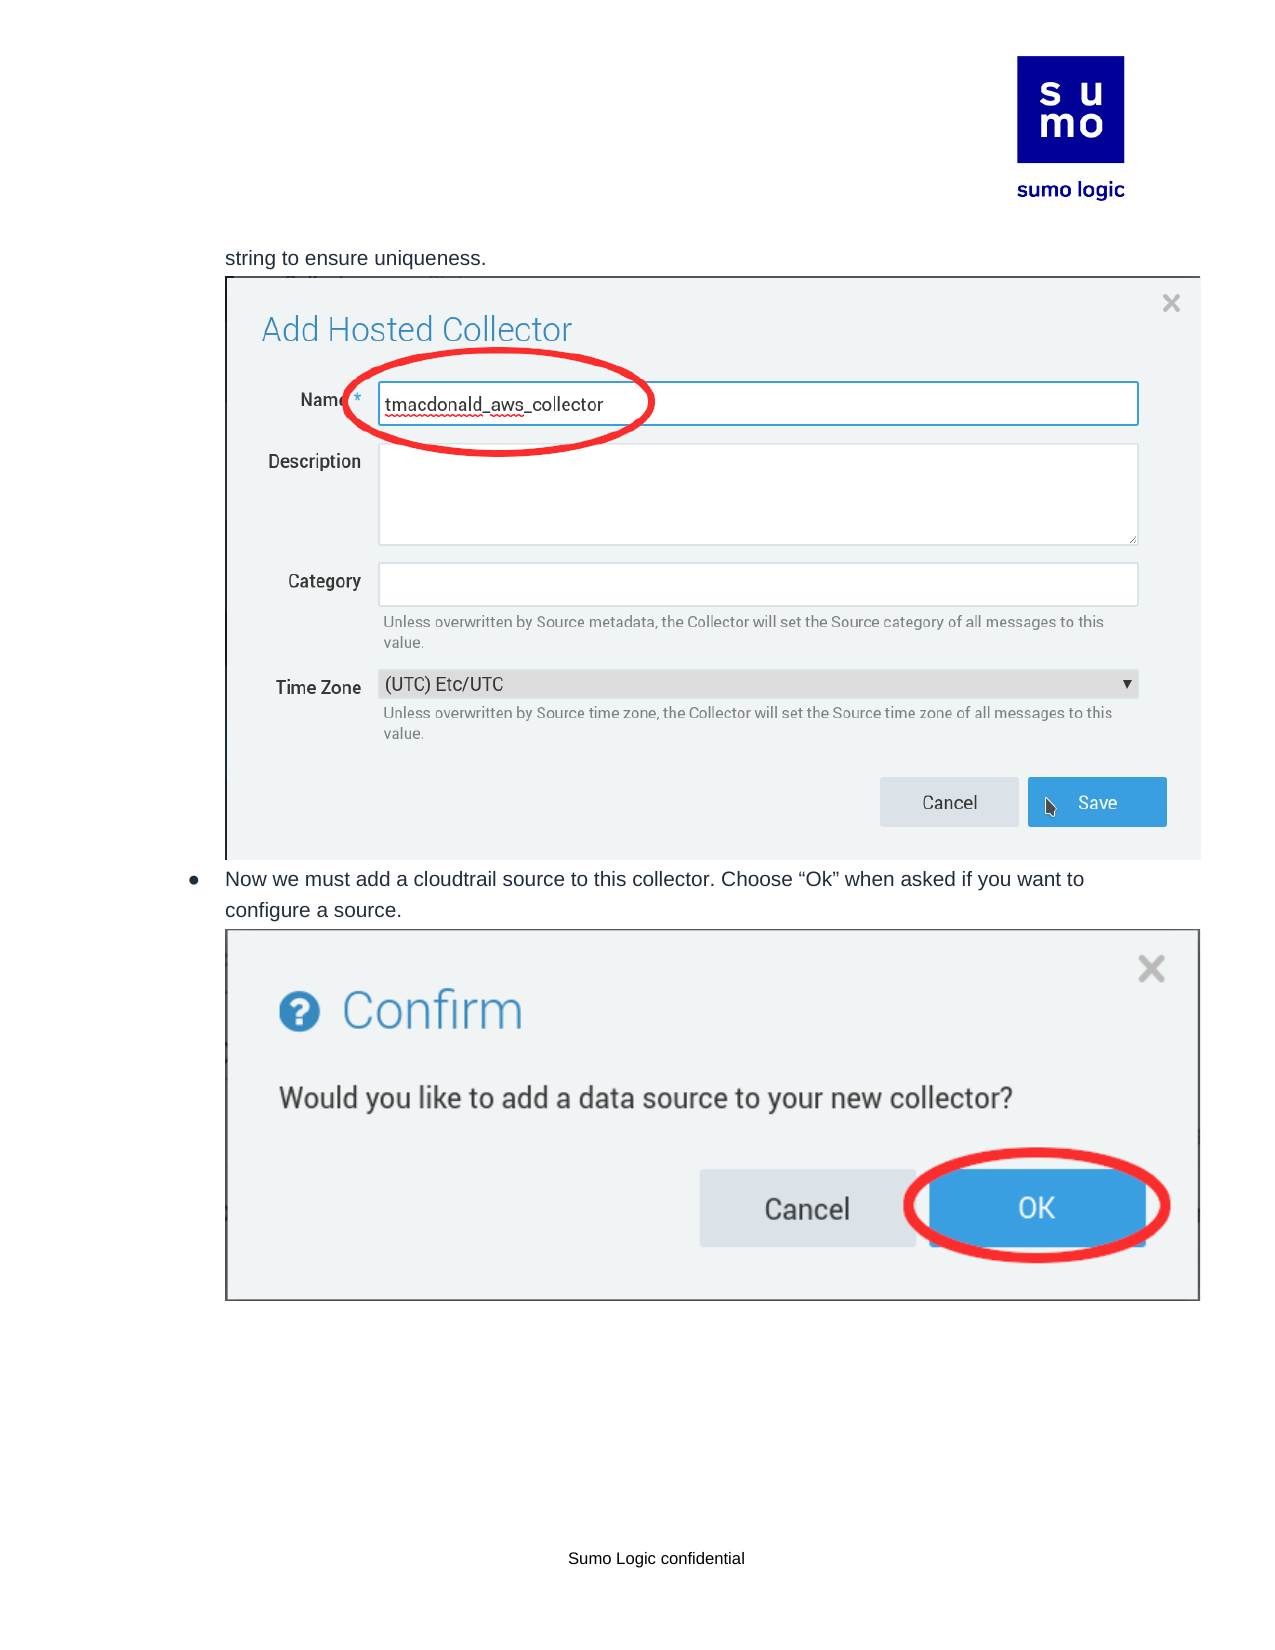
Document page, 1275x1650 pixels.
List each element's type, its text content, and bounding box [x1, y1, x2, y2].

picture [225, 276, 1200, 860]
picture [225, 929, 1200, 1301]
picture [1017, 56, 1125, 150]
